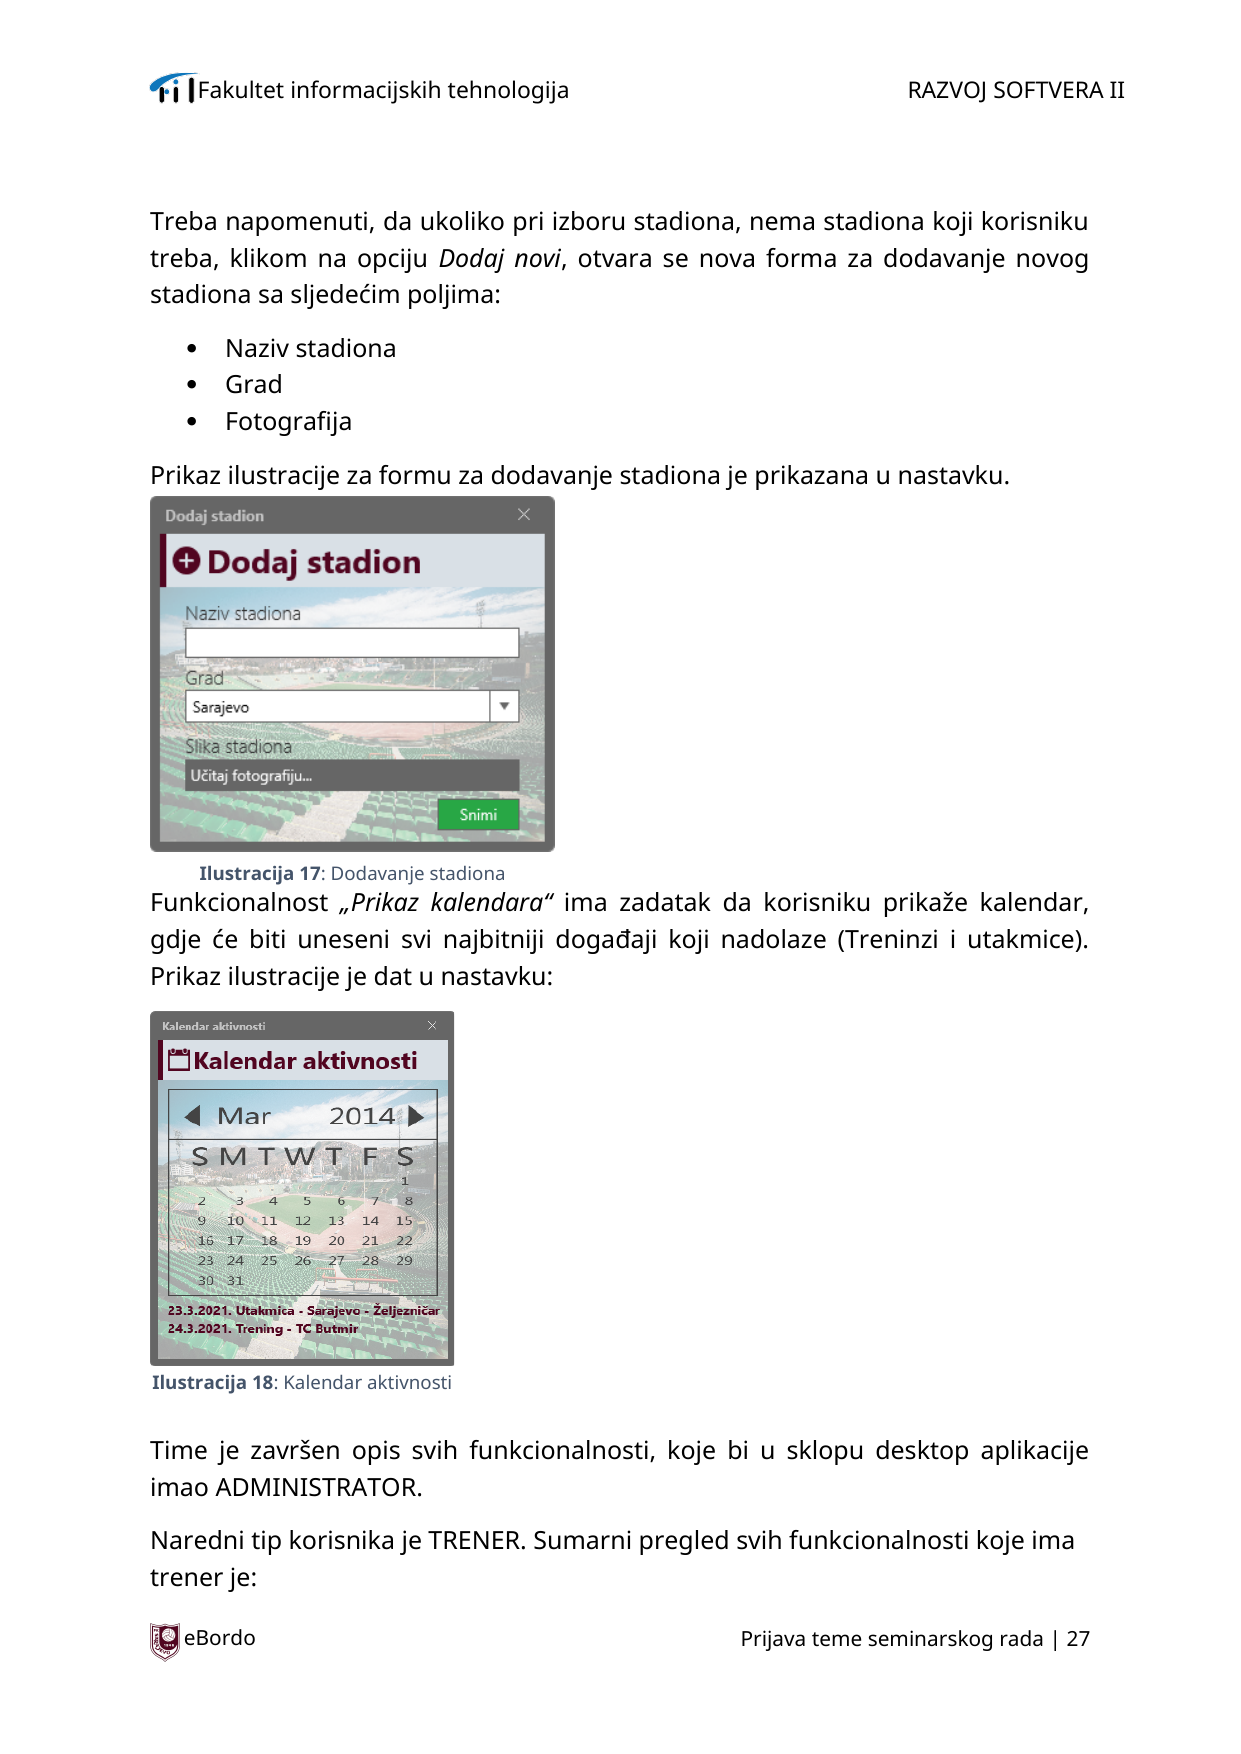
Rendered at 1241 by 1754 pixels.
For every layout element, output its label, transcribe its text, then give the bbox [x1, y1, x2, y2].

text Time je završen opis svih funkcionalnosti, koje bi u sklopu desktop aplikacije imao ADMINISTRATOR. [150, 1433, 1090, 1504]
text Funkcionalnost „Prikaz kalendara“ ima zadatak da korisniku prikaže kalendar, gdje će biti uneseni svi najbitniji događaji koji nadolaze (Treninzi i utakmice). Prikaz ilustracije je dat u nastavku: [150, 885, 1090, 992]
text Treba napomenuti, da ukoliko pri izboru stadiona, nema stadiona koji korisniku treba, klikom na opciju Dodaj novi, otvara se nova forma za dodavanje novog stadiona sa sljedećim poljima: [150, 203, 1090, 311]
picture [150, 1623, 180, 1662]
picture [150, 496, 555, 852]
text Prikaz ilustracije za formu za dodavanje stadiona je prikazana u nastavku. [150, 457, 1090, 491]
list Naziv stadiona [187, 330, 1090, 364]
list Grad [187, 367, 1090, 401]
list Fotografija [187, 404, 1090, 438]
text Naredni tip korisnika je TRENER. Sumarni pregled svih funkcionalnosti koje ima trener je: [150, 1523, 1090, 1594]
picture [150, 1011, 455, 1366]
picture [148, 71, 200, 104]
